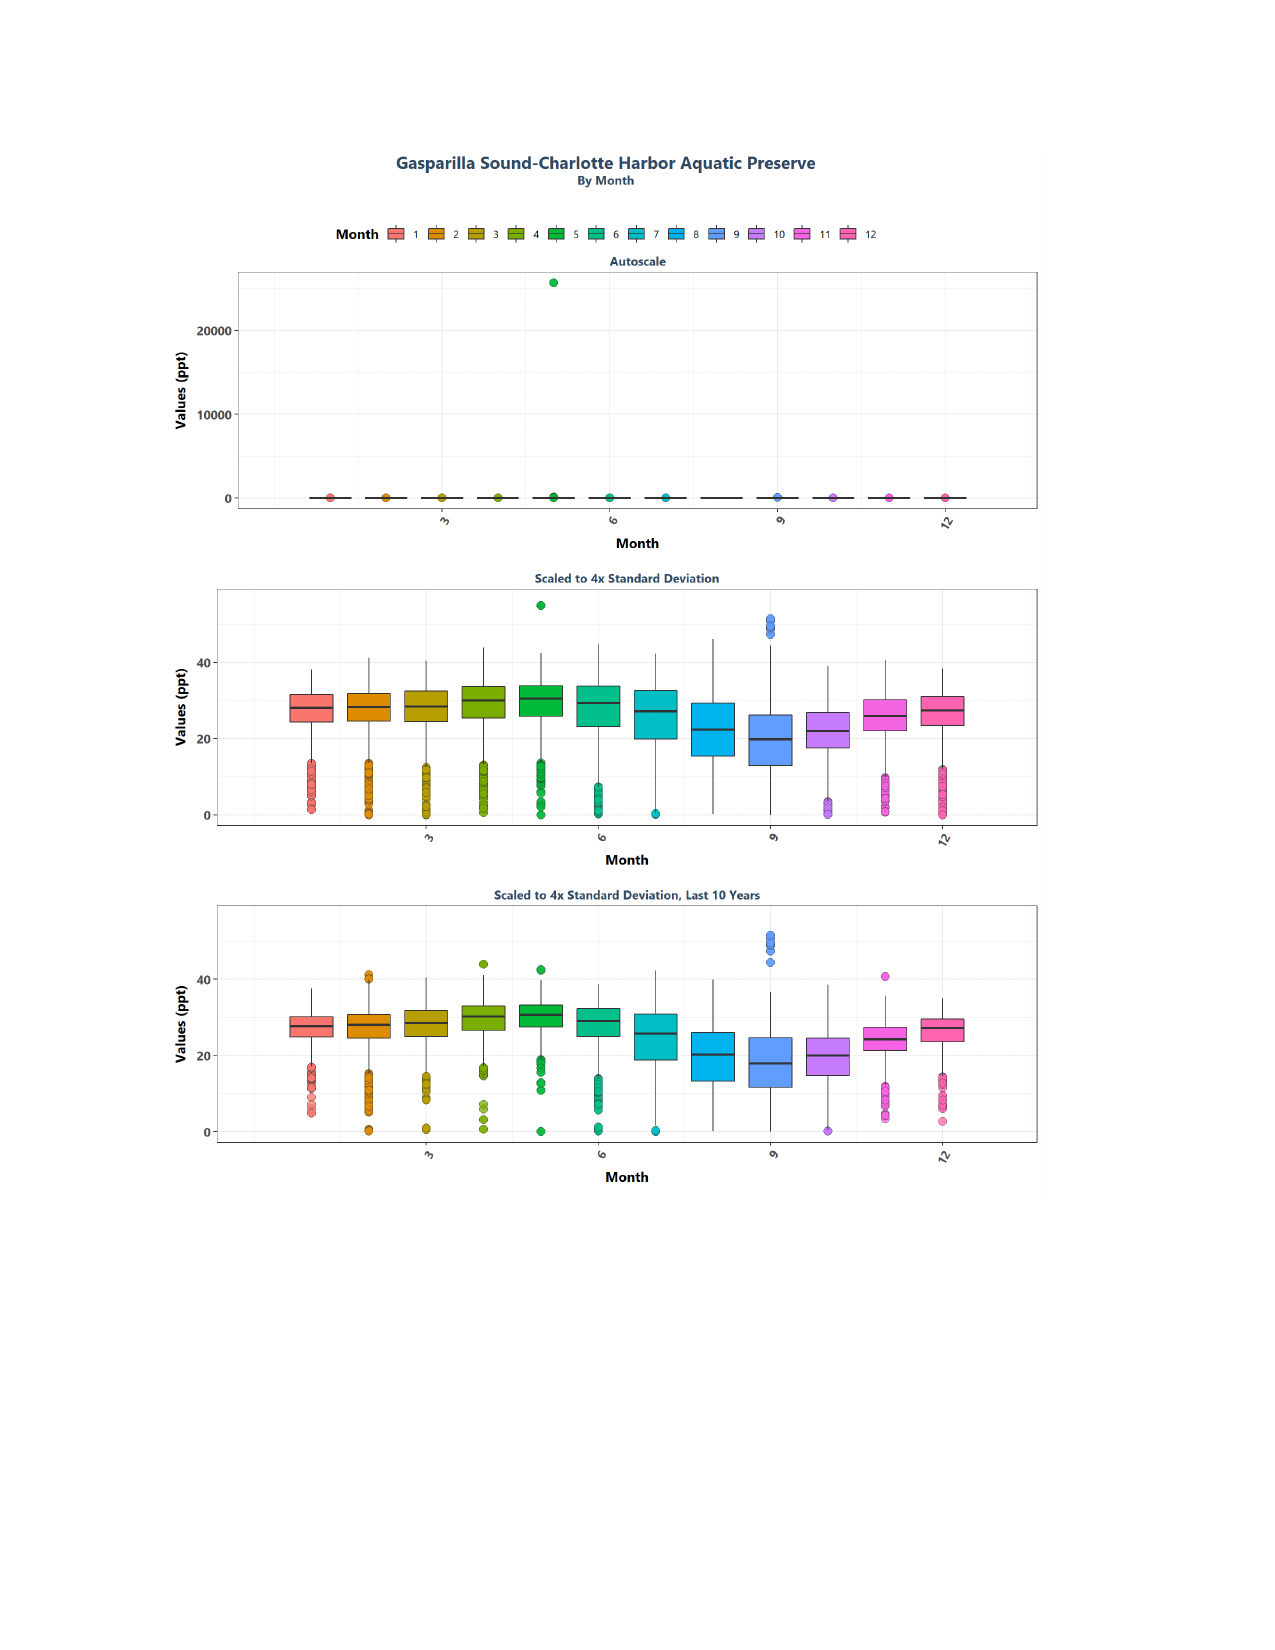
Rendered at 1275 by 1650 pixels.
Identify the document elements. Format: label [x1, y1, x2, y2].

picture [168, 150, 1044, 1200]
